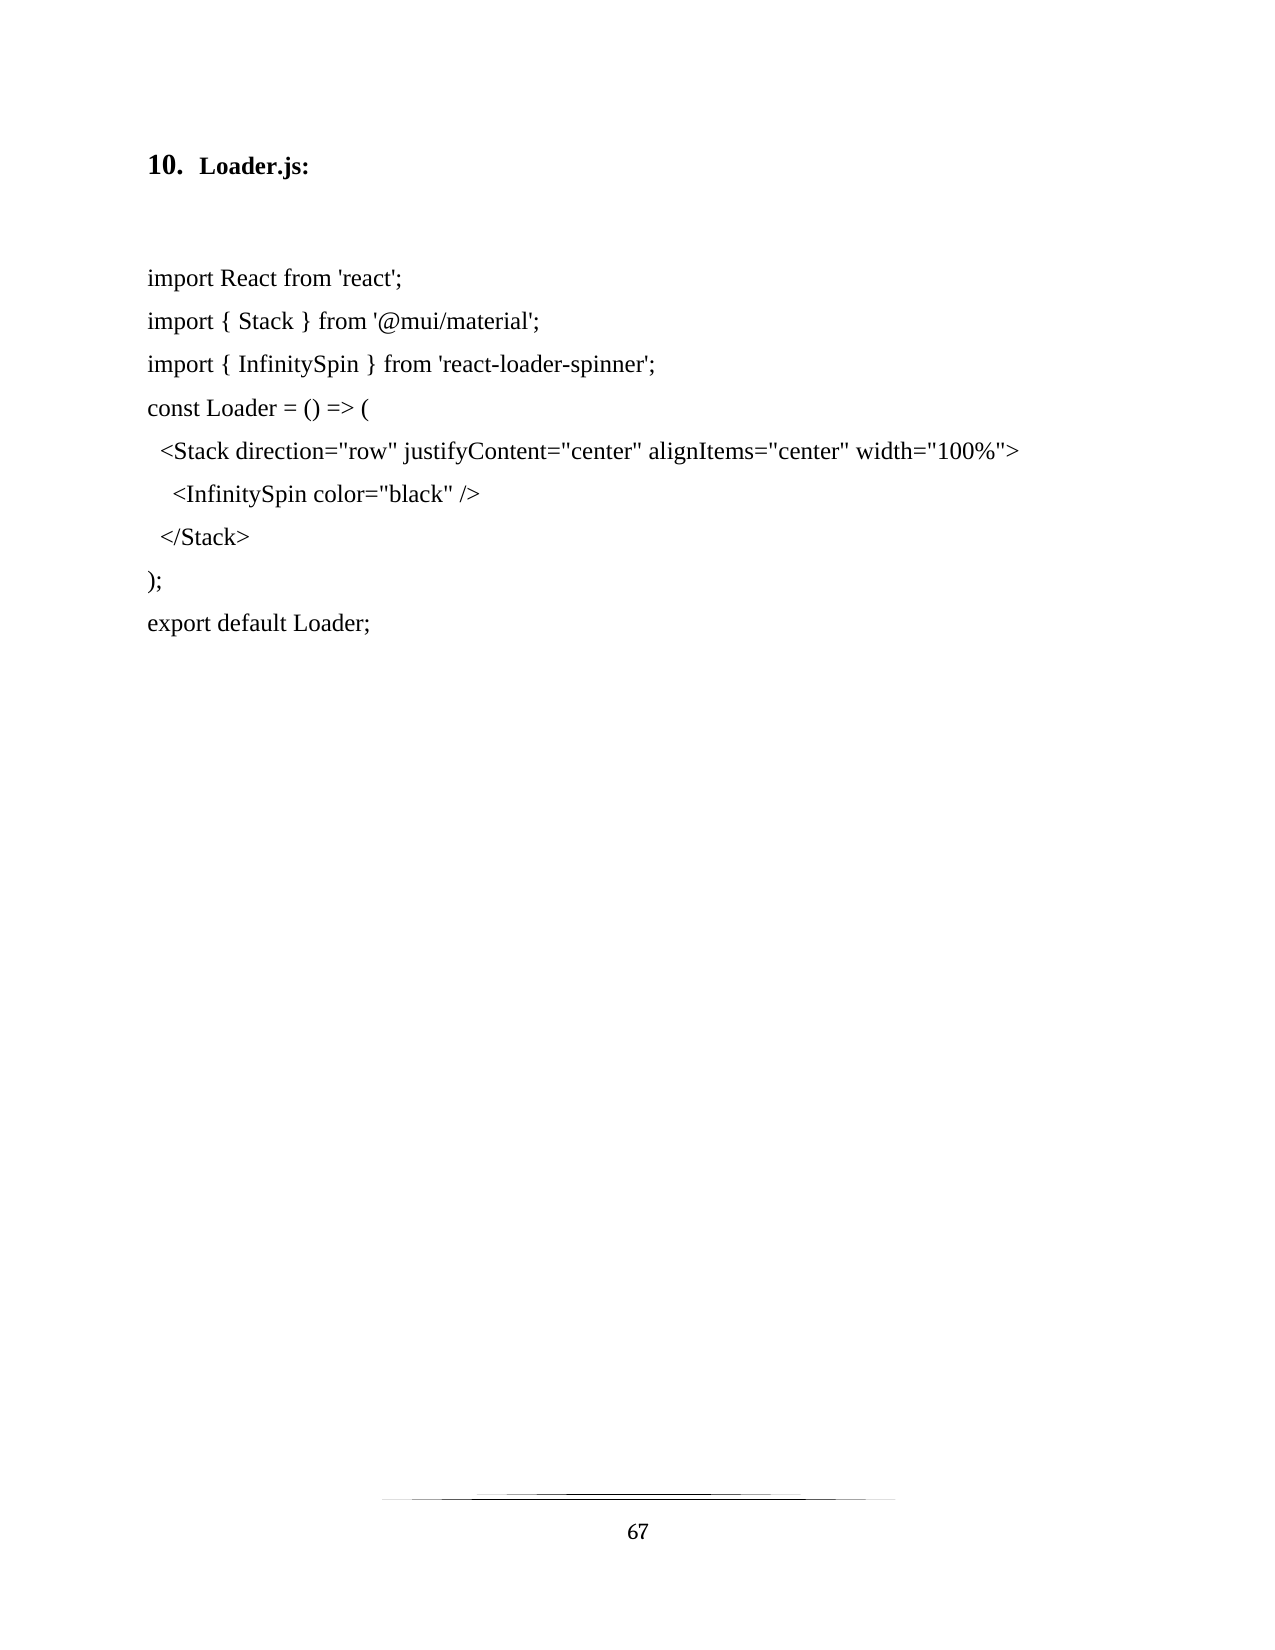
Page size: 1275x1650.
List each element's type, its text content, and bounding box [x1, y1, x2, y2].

text ); [147, 565, 1129, 594]
list Loader.js: [147, 147, 1129, 180]
text import { InfinitySpin } from 'react-loader-spinner'; [147, 349, 1129, 378]
text </Stack> [147, 522, 1129, 551]
text export default Loader; [147, 608, 1129, 637]
text const Loader = () => ( [147, 393, 1129, 421]
text <InfinitySpin color="black" /> [147, 479, 1129, 508]
text import { Stack } from '@mui/material'; [147, 306, 1129, 335]
text import React from 'react'; [147, 263, 1129, 292]
text <Stack direction="row" justifyContent="center" alignItems="center" width="100%"> [147, 436, 1129, 464]
